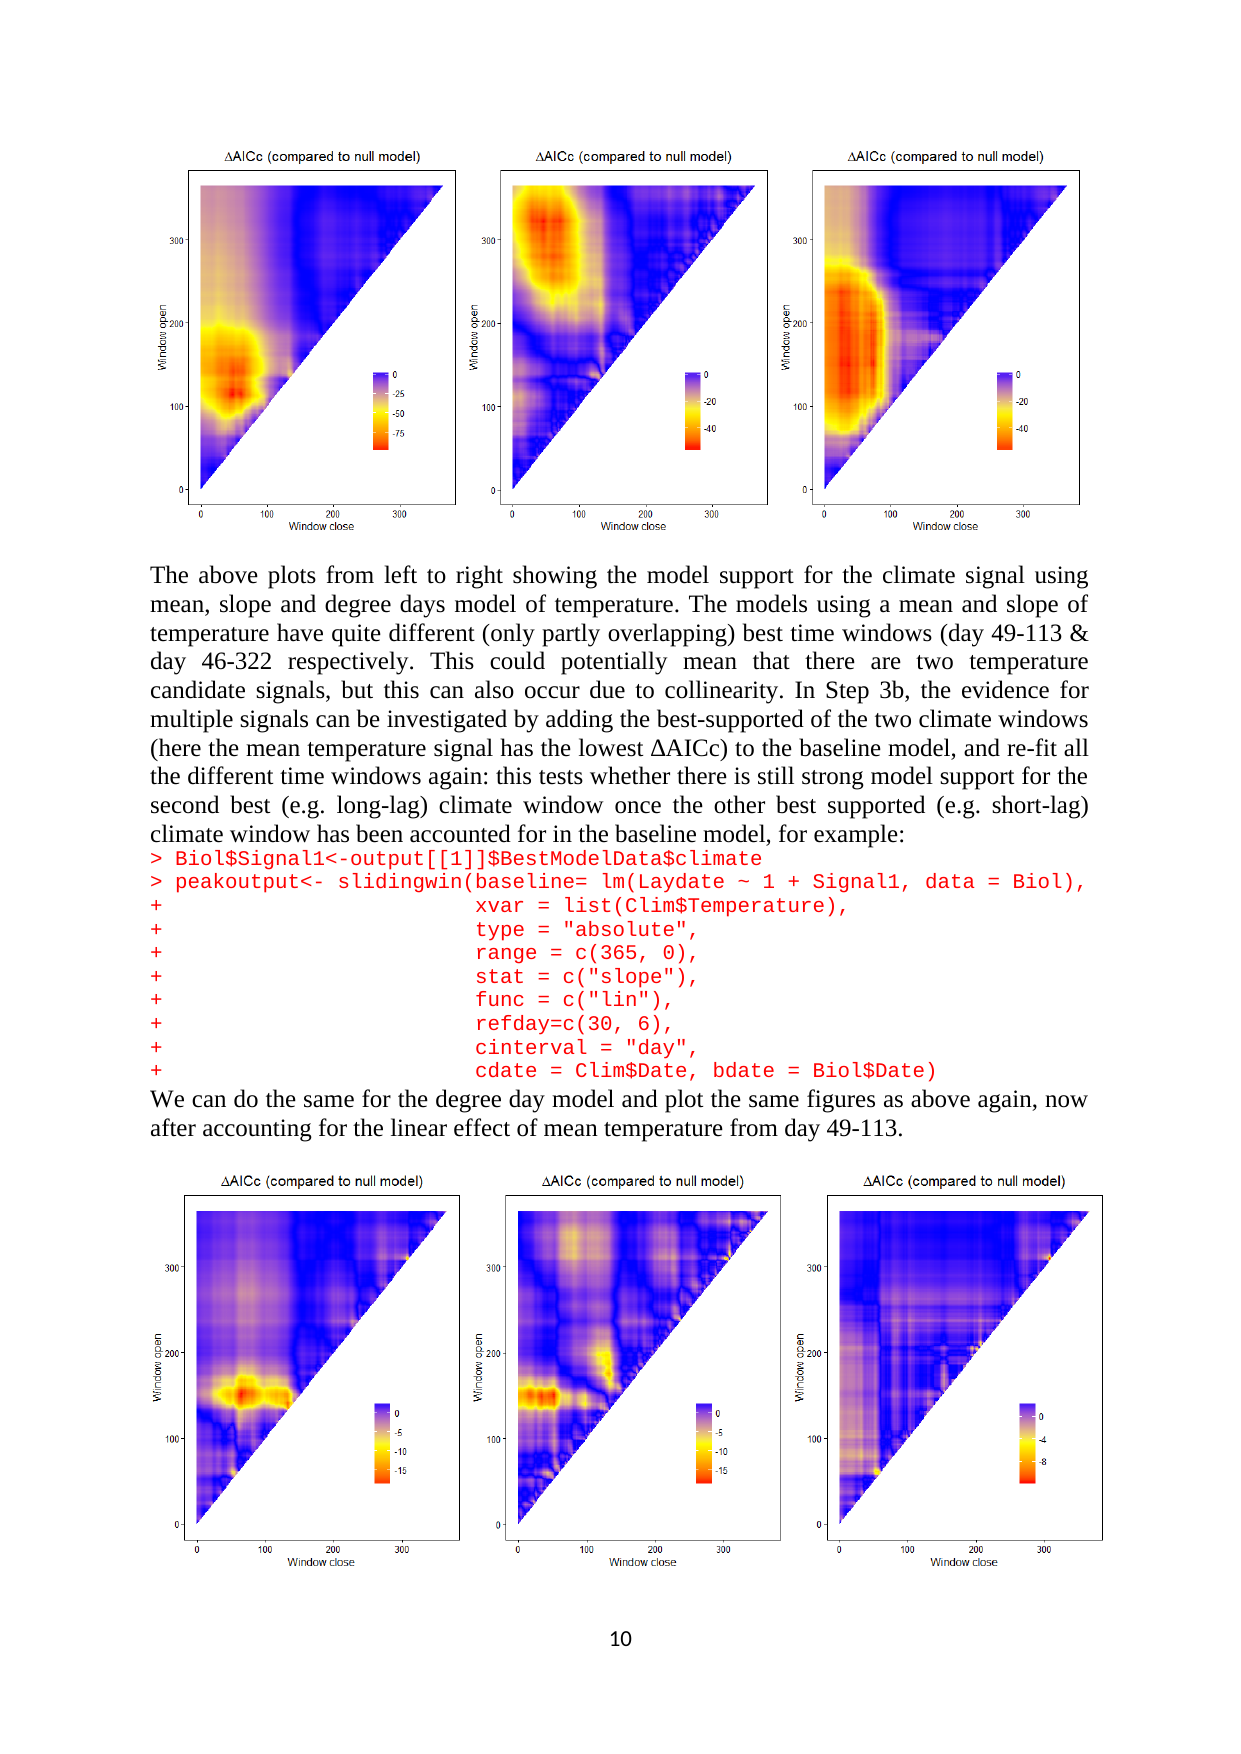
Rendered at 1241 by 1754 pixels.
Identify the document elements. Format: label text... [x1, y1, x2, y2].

picture [150, 150, 1080, 534]
text + stat = c("slope"), [150, 966, 1090, 989]
text > Biol$Signal1<-output[[1]]$BestModelData$climate [150, 848, 1090, 871]
text + xvar = list(Clim$Temperature), [150, 895, 1090, 918]
text + cdate = Clim$Date, bdate = Biol$Date) [150, 1060, 1090, 1084]
text The above plots from left to right showing the model support for the climate signal using mean, slope and degree days model of temperature. The models using a mean and slope of temperature have quite different (only partly overlapping) best time windows (day 49-113 & day 46-322 respectively. This could potentially mean that there are two temperature candidate signals, but this can also occur due to collinearity. In Step 3b, the evidence for multiple signals can be investigated by adding the best-supported of the two climate windows (here the mean temperature signal has the lowest ∆AICc) to the baseline model, and re-fit all the different time windows again: this tests whether there is still strong model support for the second best (e.g. long-lag) climate window once the other best supported (e.g. short-lag) climate window has been accounted for in the baseline model, for example: [150, 560, 1090, 848]
text > peakoutput<- slidingwin(baseline= lm(Laydate ~ 1 + Signal1, data = Biol), [150, 871, 1090, 895]
picture [150, 1170, 1105, 1573]
text + type = "absolute", [150, 918, 1090, 942]
text We can do the same for the degree day model and plot the same figures as above again, now after accounting for the linear effect of mean temperature from day 49-113. [150, 1084, 1090, 1142]
text + cinterval = "day", [150, 1037, 1090, 1060]
text + func = c("lin"), [150, 989, 1090, 1013]
text + refday=c(30, 6), [150, 1013, 1090, 1037]
text + range = c(365, 0), [150, 942, 1090, 966]
